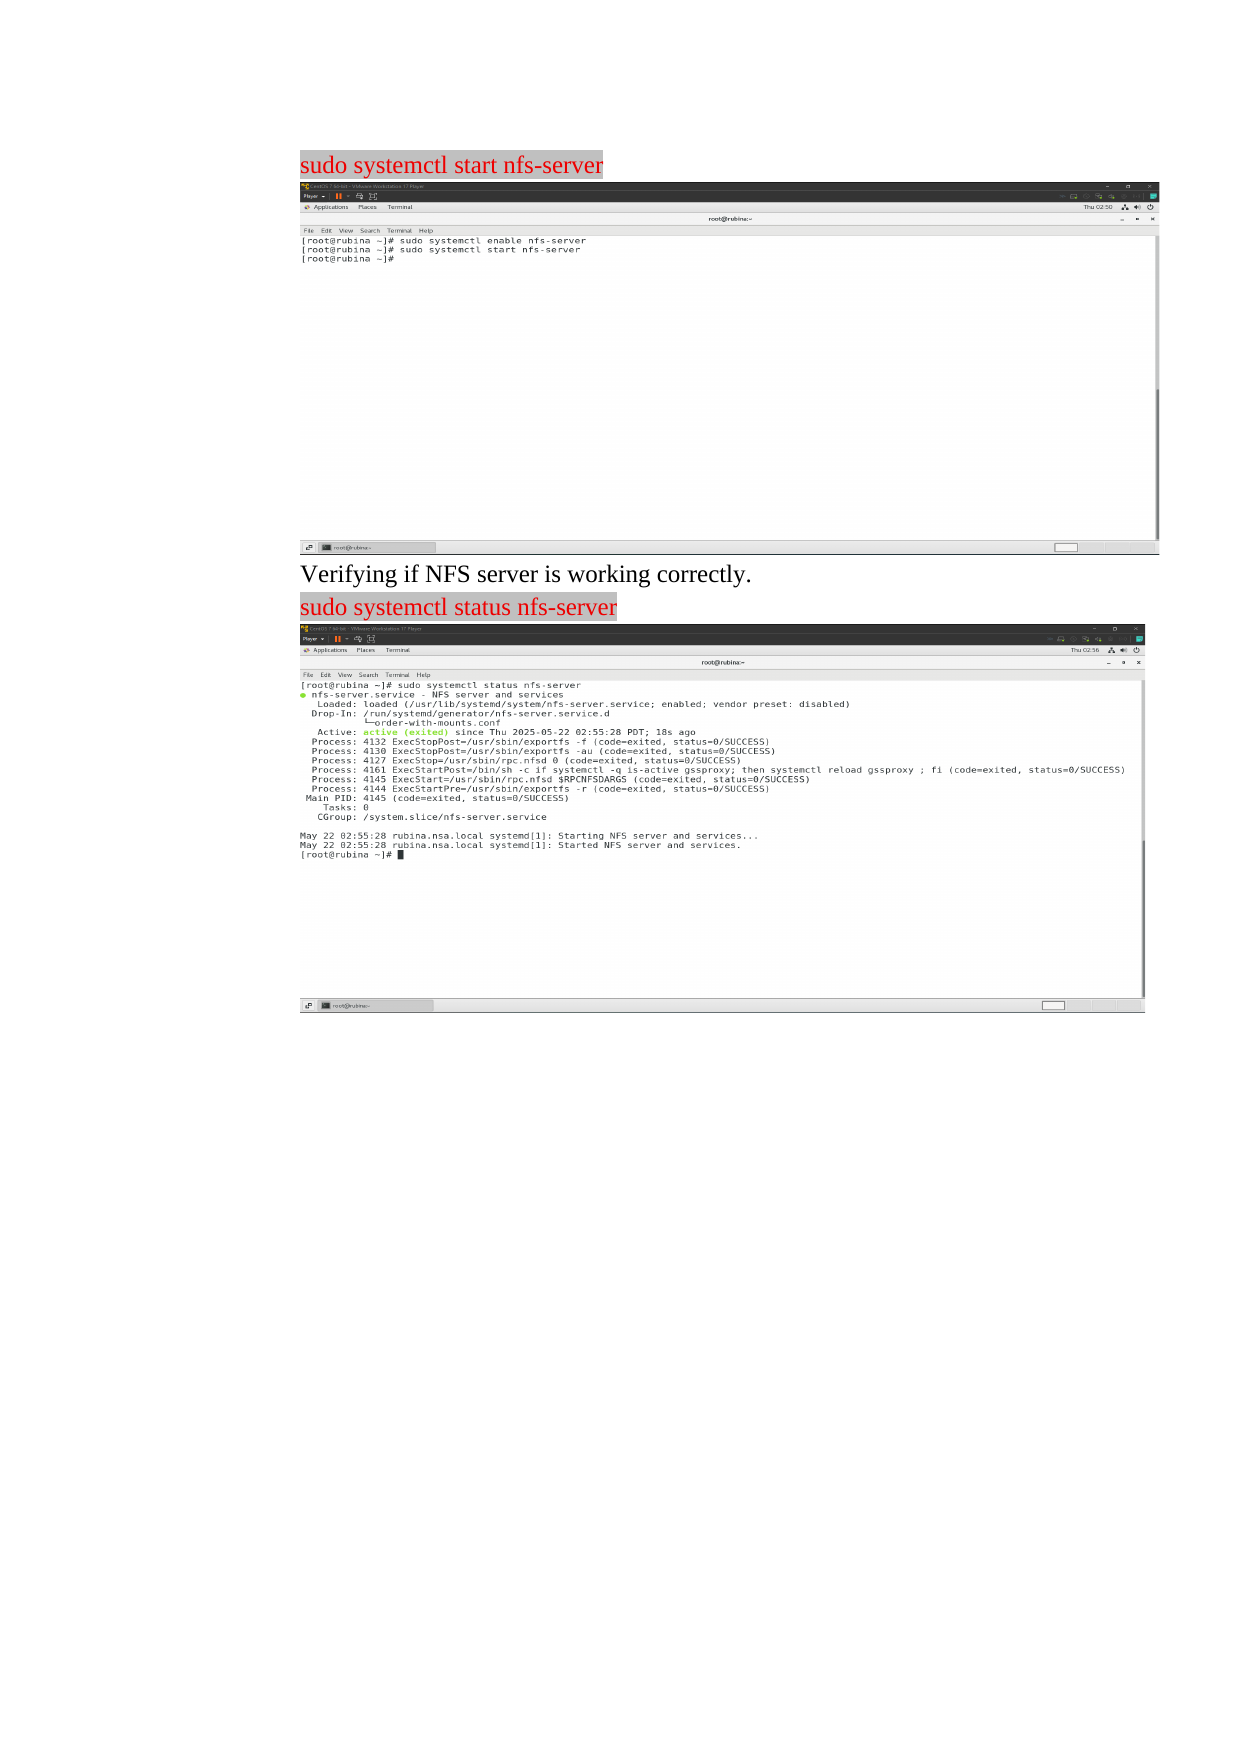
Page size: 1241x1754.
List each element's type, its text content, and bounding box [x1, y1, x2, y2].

text sudo systemctl start nfs-server Verifying if NFS server is working correctly. [300, 555, 1090, 588]
picture [300, 624, 1146, 1013]
text sudo systemctl start nfs-server Verifying if NFS server is working correctly. [300, 150, 1090, 182]
picture [300, 182, 1160, 555]
text sudo systemctl status nfs-server [300, 592, 1090, 624]
